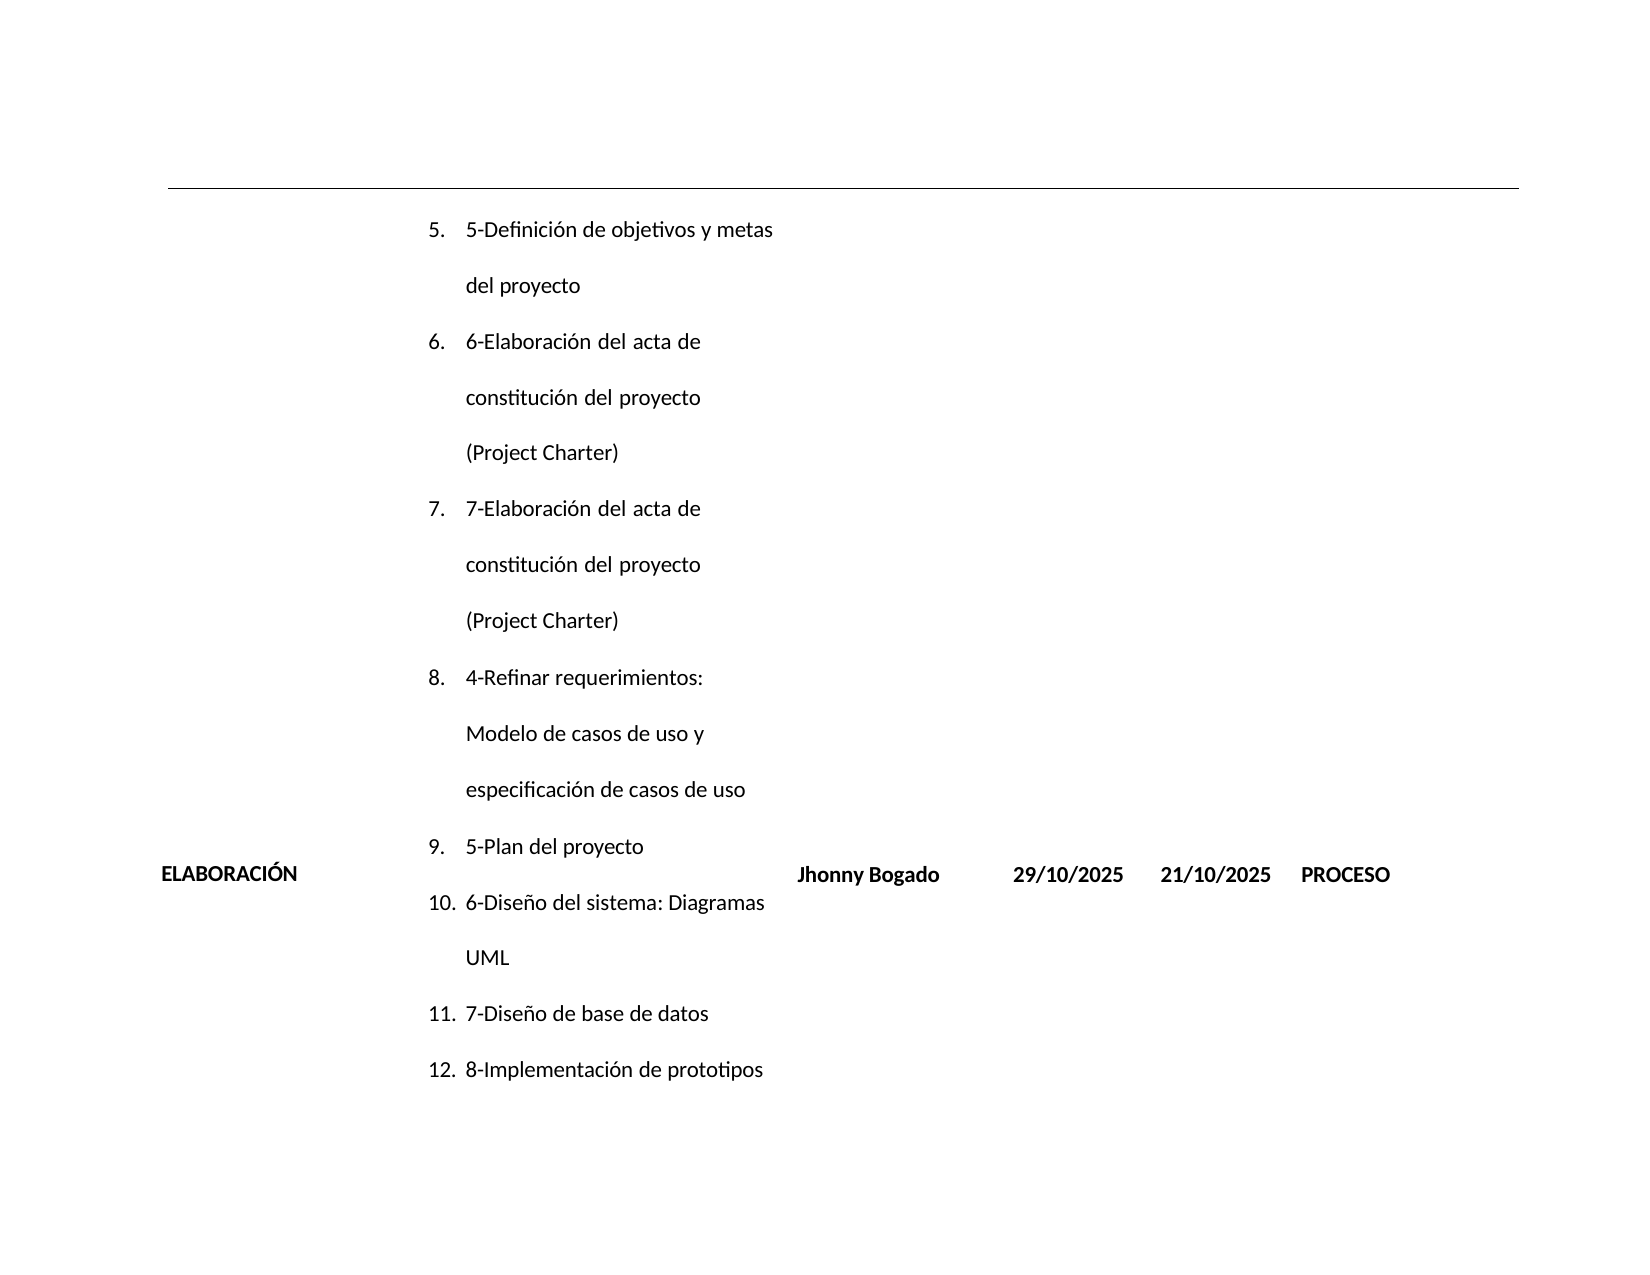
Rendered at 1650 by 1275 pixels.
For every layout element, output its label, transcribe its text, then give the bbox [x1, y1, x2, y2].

list 6-Elaboración del acta de constitución del proyecto (Project Charter) [428, 327, 701, 467]
list 6-Diseño del sistema: Diagramas UML [428, 888, 767, 971]
subtitle Jhonny Bogado 29/10/2025 21/10/2025 PROCESO [797, 860, 1512, 888]
list 8-Implementación de prototipos [428, 1055, 767, 1083]
subtitle ELABORACIÓN [161, 859, 299, 887]
list 7-Diseño de base de datos [428, 999, 767, 1027]
list 5-Plan del proyecto [428, 832, 767, 860]
list 4-Refinar requerimientos: Modelo de casos de uso y especificación de casos de uso [428, 663, 747, 803]
list 7-Elaboración del acta de constitución del proyecto (Project Charter) [428, 494, 701, 634]
list 5-Definición de objetivos y metas [428, 217, 1512, 243]
text del proyecto [466, 271, 1512, 299]
